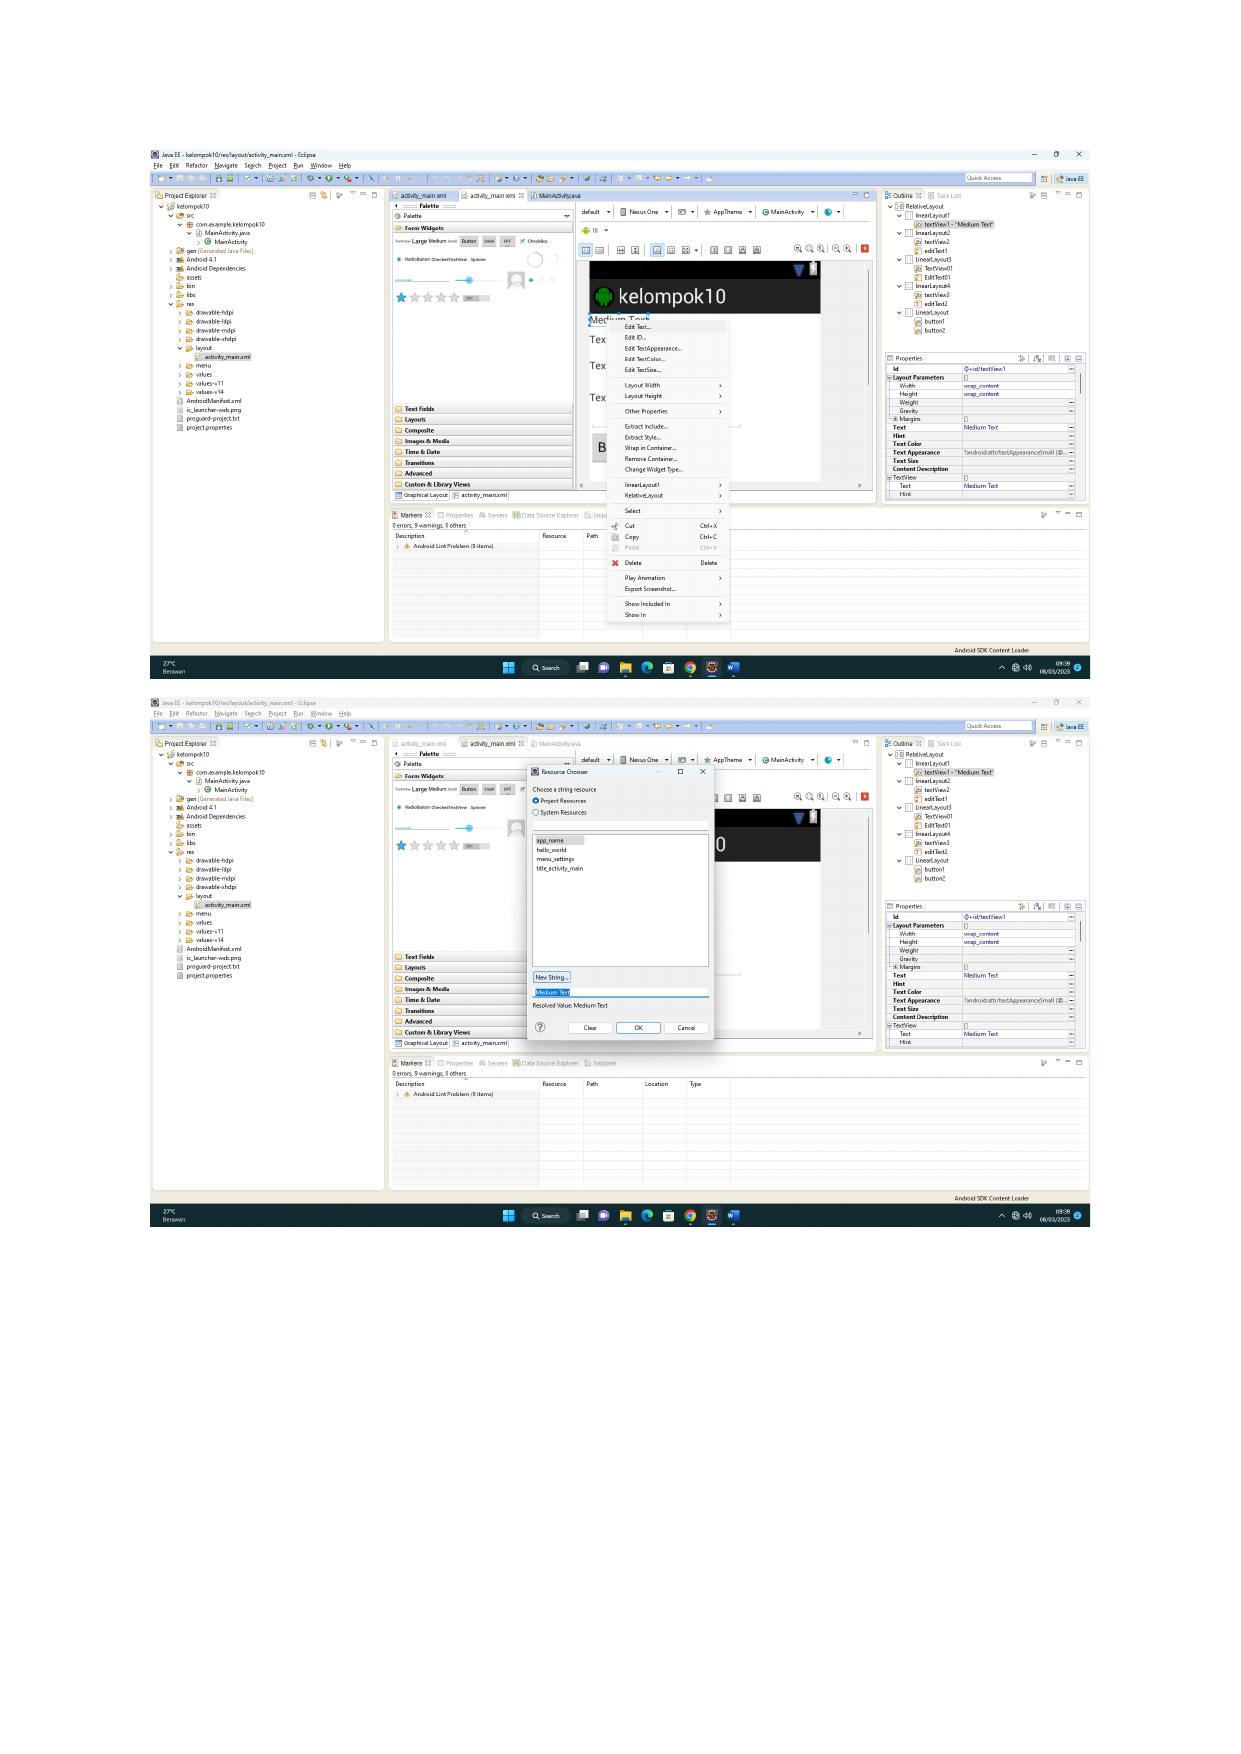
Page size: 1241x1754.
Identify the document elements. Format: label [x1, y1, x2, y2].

picture [150, 150, 1091, 679]
picture [150, 697, 1091, 1227]
